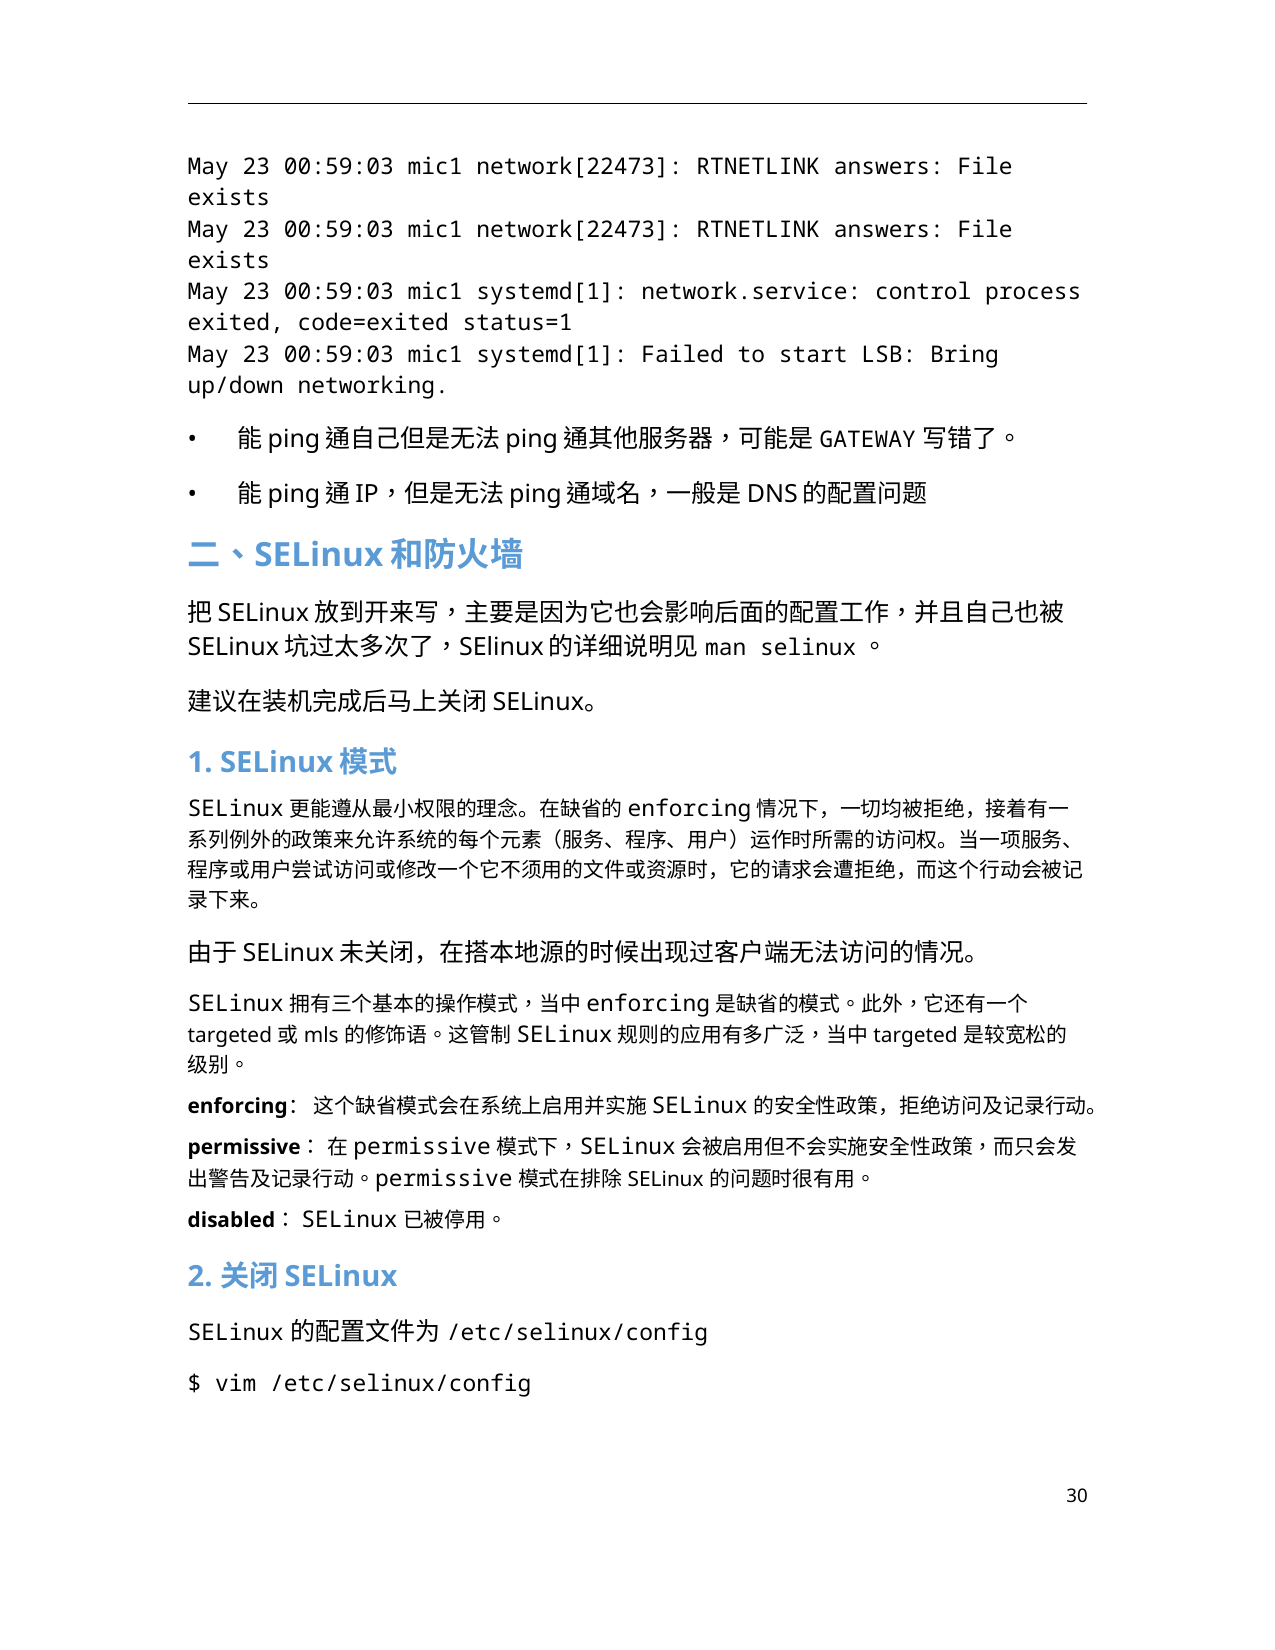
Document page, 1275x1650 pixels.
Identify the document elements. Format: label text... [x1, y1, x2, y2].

text SELinux 拥有三个基本的操作模式，当中 enforcing 是缺省的模式。此外，它还有一个 targeted 或 mls 的修饰语。这管制 SELinux 规则的应用有多广泛，当中 targeted 是较宽松的级别。 [187, 987, 1087, 1078]
text 由于SELinux未关闭，在搭本地源的时候出现过客户端无法访问的情况。 [187, 932, 1087, 968]
text permissive： 在 permissive 模式下，SELinux 会被启用但不会实施安全性政策，而只会发出警告及记录行动。permissive 模式在排除 SELinux 的问题时很有用。 [187, 1130, 1087, 1193]
text SELinux 的配置文件为 /etc/selinux/config [187, 1314, 1087, 1348]
list 能ping通自己但是无法ping通其他服务器，可能是 GATEWAY 写错了。 [187, 421, 1087, 455]
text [187, 1366, 1087, 1429]
text SELinux 更能遵从最小权限的理念。在缺省的 enforcing 情况下，一切均被拒绝，接着有一系列例外的政策来允许系统的每个元素（服务、程序、用户）运作时所需的访问权。当一项服务、程序或用户尝试访问或修改一个它不须用的文件或资源时，它的请求会遭拒绝，而这个行动会被记录下来。 [187, 792, 1087, 913]
text 建议在装机完成后马上关闭SELinux。 [187, 682, 1087, 718]
text 把SELinux放到开来写，主要是因为它也会影响后面的配置工作，并且自己也被SELinux坑过太多次了，SElinux的详细说明见 man selinux 。 [187, 595, 1087, 663]
subtitle 1. SELinux模式 [187, 739, 1087, 781]
subtitle 二、SELinux和防火墙 [187, 531, 1087, 576]
list 能ping通IP，但是无法ping通域名，一般是DNS的配置问题 [187, 476, 1087, 510]
subtitle 2. 关闭SELinux [187, 1255, 1087, 1295]
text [187, 150, 1087, 400]
text enforcing： 这个缺省模式会在系统上启用并实施 SELinux 的安全性政策，拒绝访问及记录行动。 [187, 1088, 1087, 1120]
text disabled： SELinux 已被停用。 [187, 1203, 1087, 1234]
